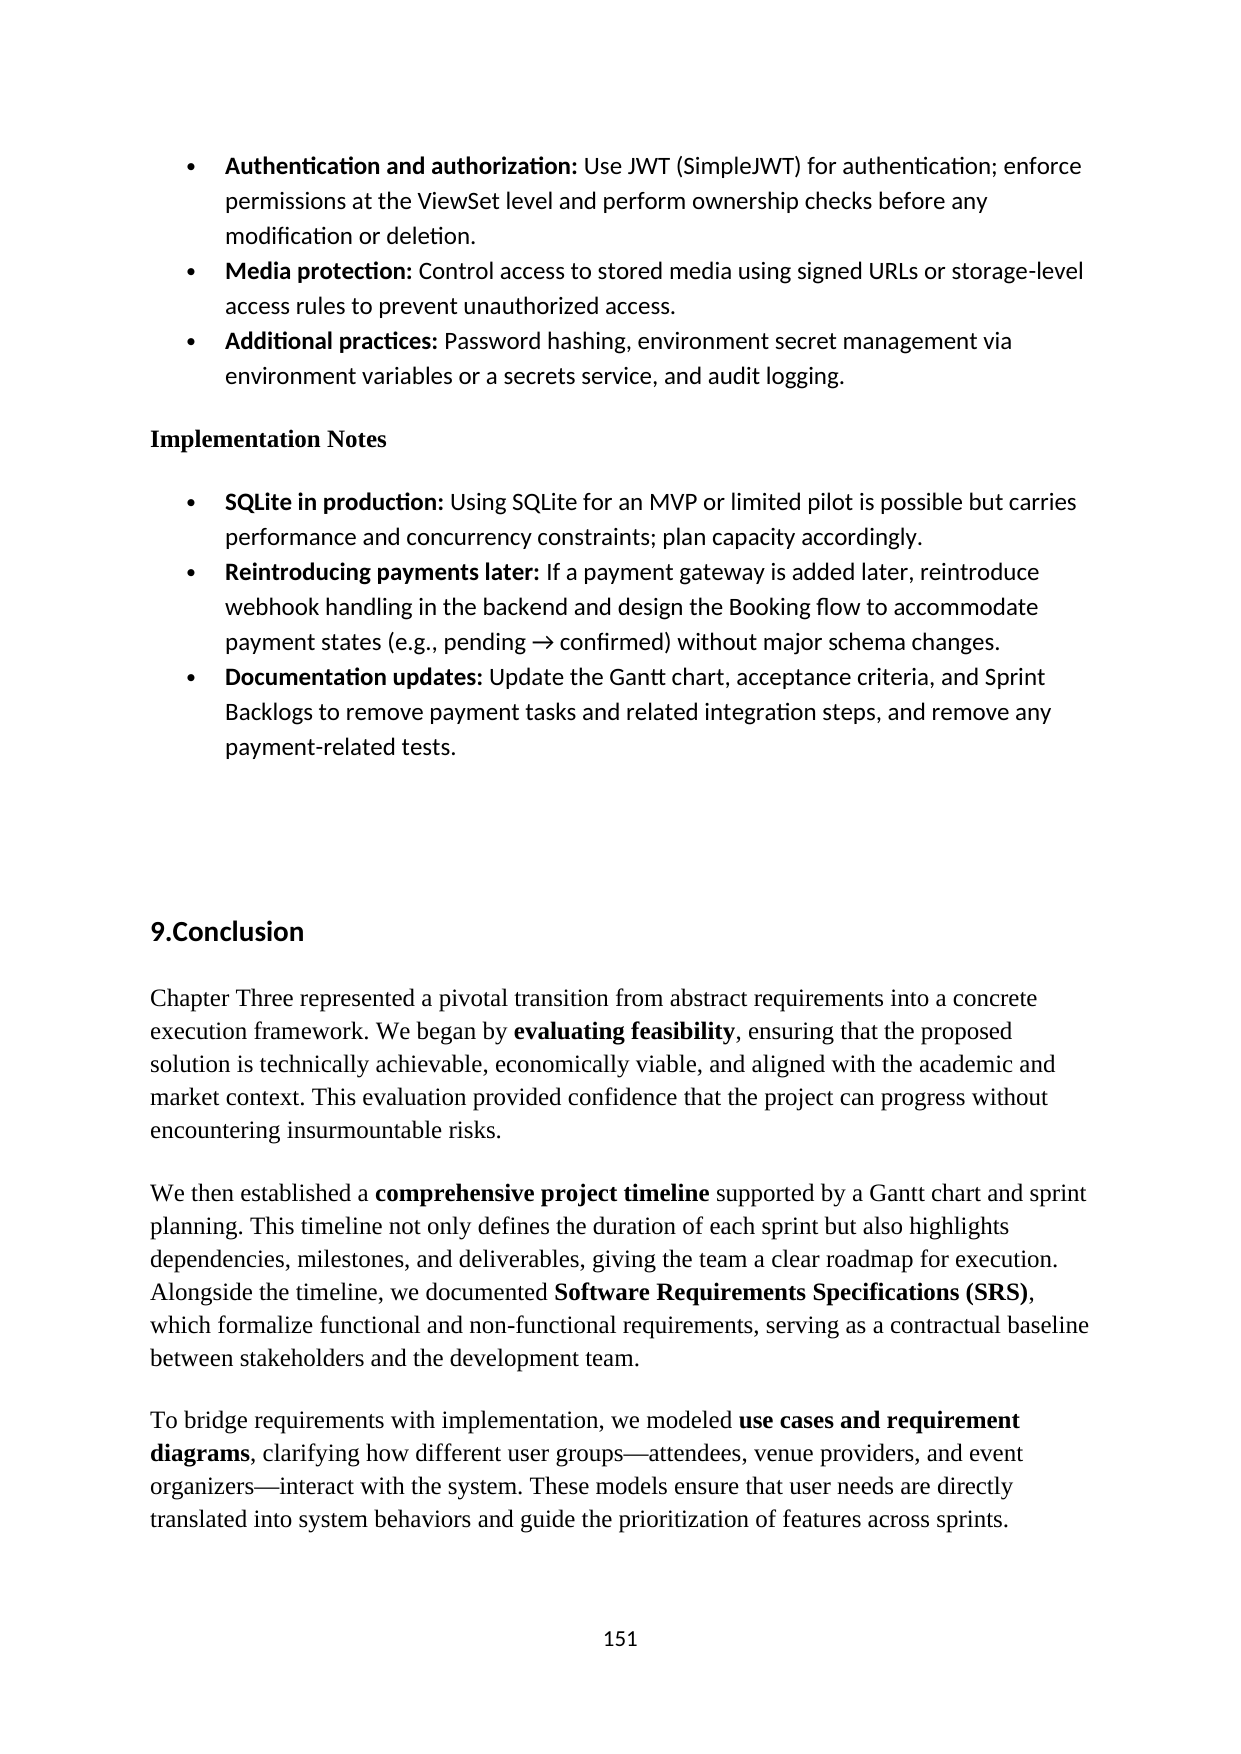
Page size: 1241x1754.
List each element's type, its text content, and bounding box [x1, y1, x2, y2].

text To bridge requirements with implementation, we modeled use cases and requirement diagrams, clarifying how different user groups—attendees, venue providers, and event organizers—interact with the system. These models ensure that user needs are directly translated into system behaviors and guide the prioritization of features across sprints. [150, 1405, 1090, 1533]
text Chapter Three represented a pivotal transition from abstract requirements into a concrete execution framework. We began by evaluating feasibility, ensuring that the proposed solution is technically achievable, economically viable, and aligned with the academic and market context. This evaluation provided confidence that the project can progress without encountering insurmountable risks. [150, 983, 1090, 1144]
list Documentation updates: Update the Gantt chart, acceptance criteria, and Sprint Backlogs to remove payment tasks and related integration steps, and remove any payment-related tests. [187, 661, 1090, 762]
subtitle 9.Conclusion [150, 913, 1090, 949]
list Reintroducing payments later: If a payment gateway is added later, reintroduce webhook handling in the backend and design the Booking flow to accommodate payment states (e.g., pending → confirmed) without major schema changes. [187, 556, 1090, 657]
text We then established a comprehensive project timeline supported by a Gantt chart and sprint planning. This timeline not only defines the duration of each sprint but also highlights dependencies, milestones, and deliverables, giving the team a clear roadmap for execution. Alongside the timeline, we documented Software Requirements Specifications (SRS), which formalize functional and non-functional requirements, serving as a contractual baseline between stakeholders and the development team. [150, 1178, 1090, 1372]
list Media protection: Control access to stored media using signed URLs or storage-level access rules to prevent unauthorized access. [187, 255, 1090, 321]
list Authentication and authorization: Use JWT (SimpleJWT) for authentication; enforce permissions at the ViewSet level and perform ownership checks before any modification or deletion. [187, 150, 1090, 251]
list SQLite in production: Using SQLite for an MVP or limited pilot is possible but carries performance and concurrency constraints; plan capacity accordingly. [187, 486, 1090, 552]
list Additional practices: Password hashing, environment secret management via environment variables or a secrets service, and audit logging. [187, 325, 1090, 391]
subtitle Implementation Notes [150, 424, 1090, 453]
